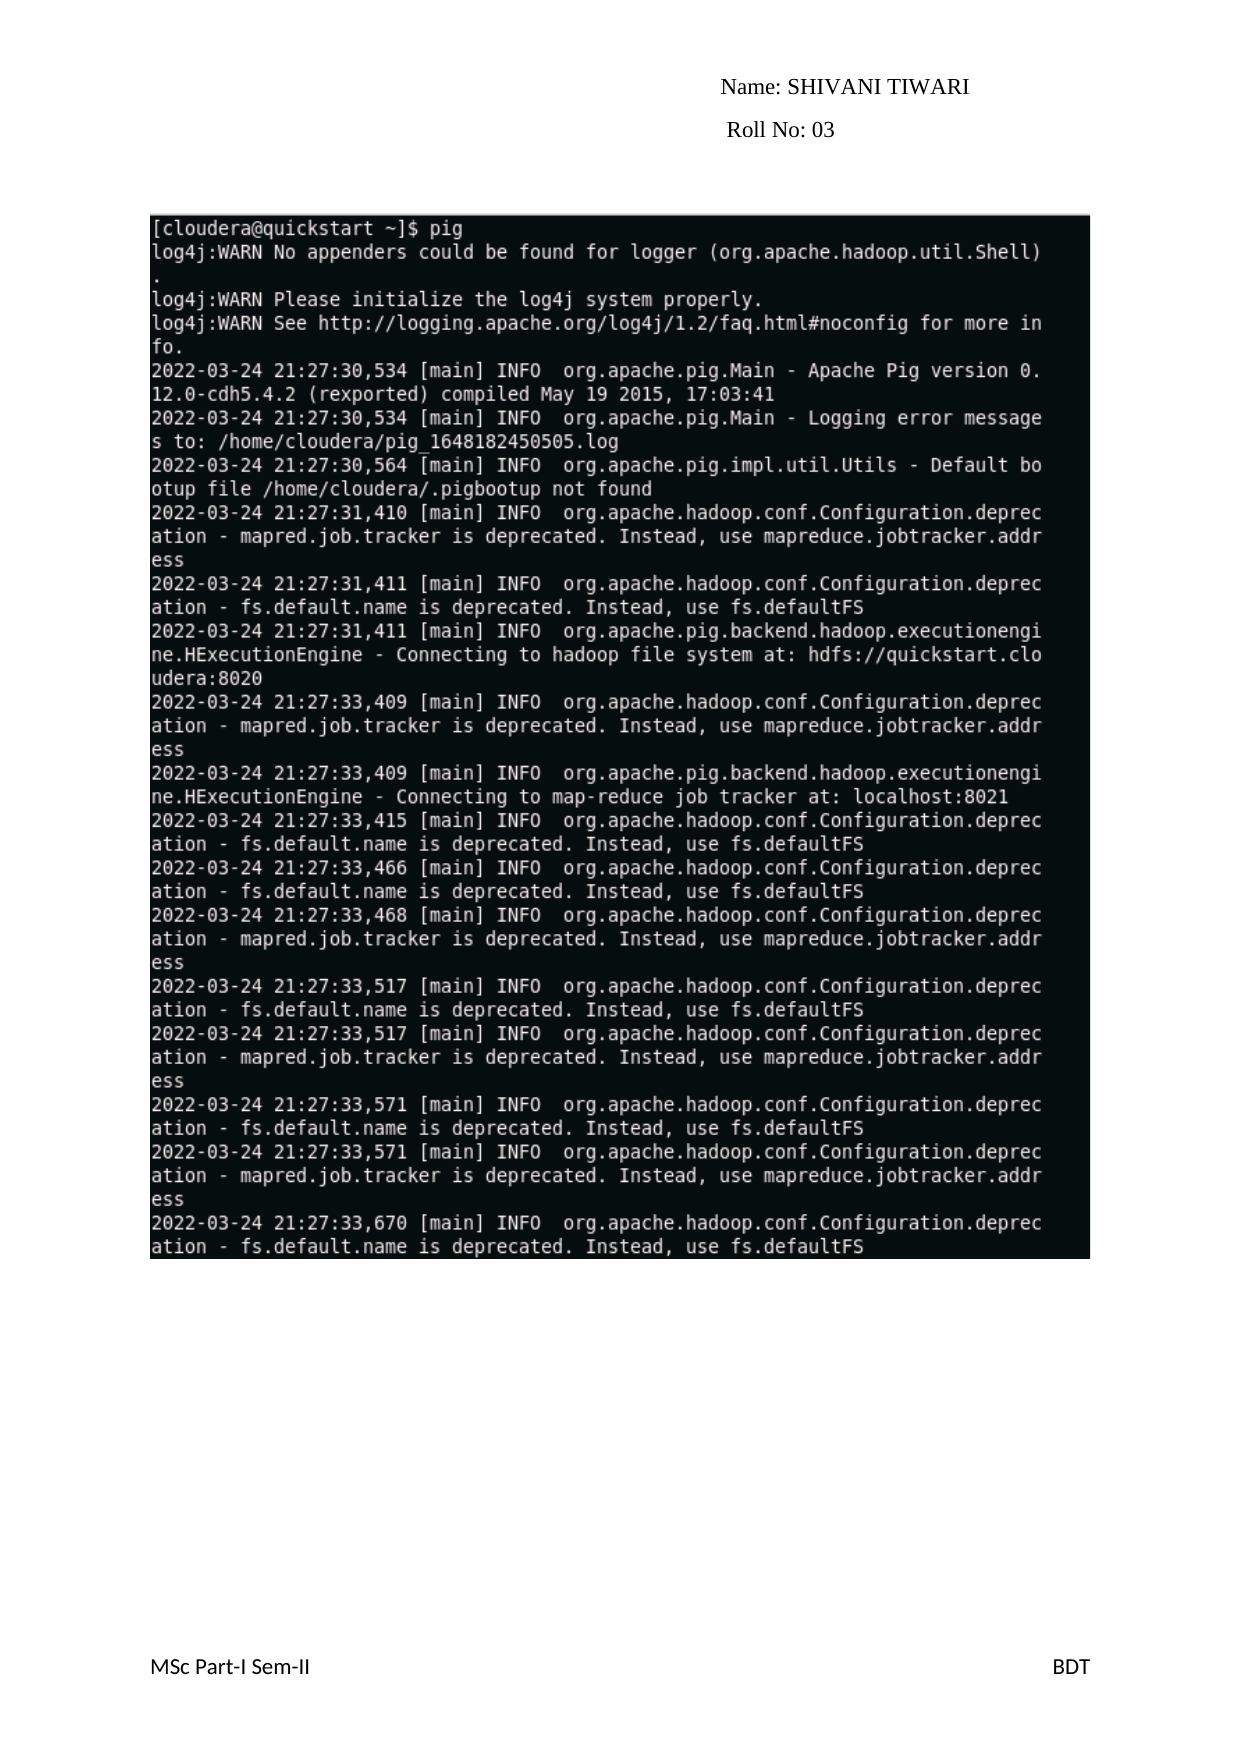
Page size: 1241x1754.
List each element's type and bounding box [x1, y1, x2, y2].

picture [150, 213, 1091, 1259]
